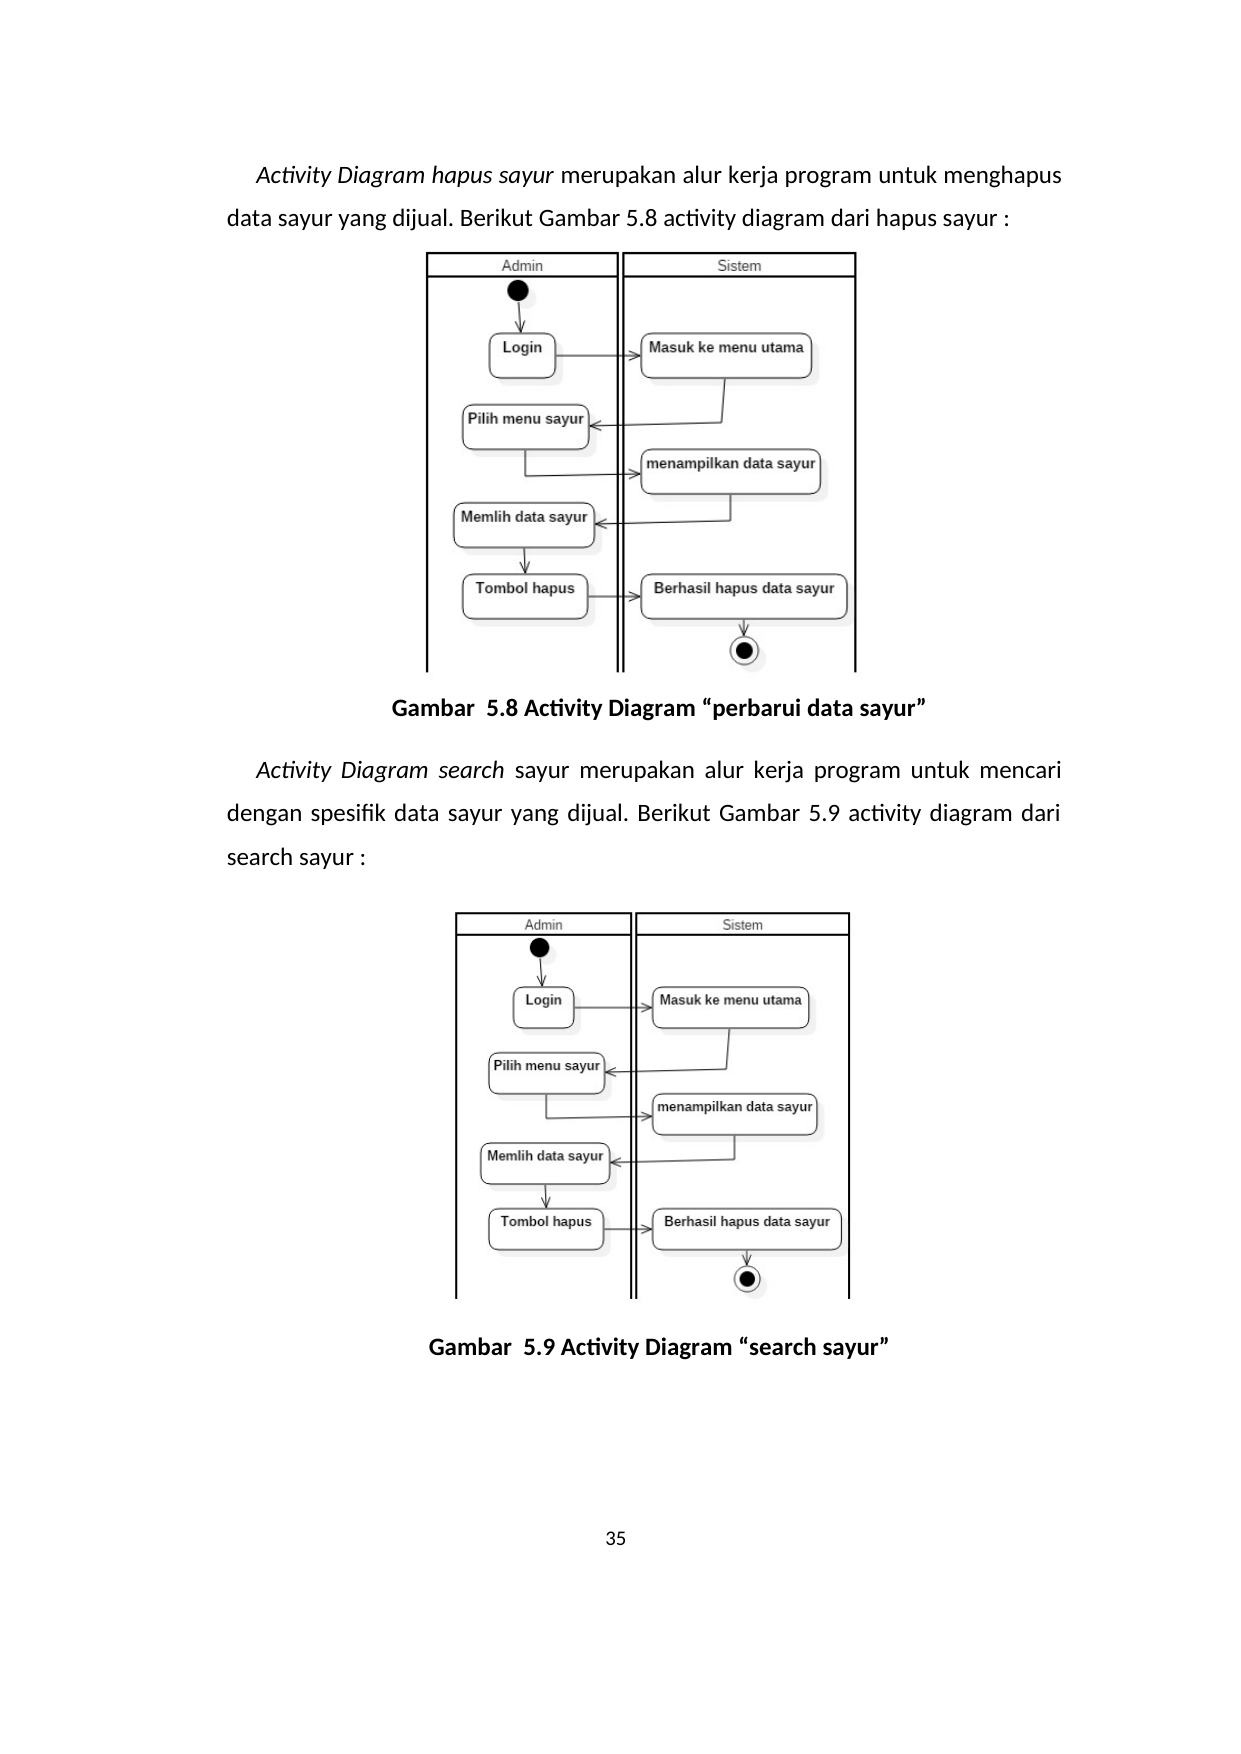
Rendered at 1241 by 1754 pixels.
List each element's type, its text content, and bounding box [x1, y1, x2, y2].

text Gambar 5.9 Activity Diagram “search sayur” [227, 1331, 1062, 1361]
picture [446, 903, 890, 1331]
text Gambar 5.8 Activity Diagram “perbarui data sayur” [227, 693, 1062, 723]
text Activity Diagram search sayur merupakan alur kerja program untuk mencari dengan spesifik data sayur yang dijual. Berikut Gambar 5.9 activity diagram dari search sayur : [227, 754, 1062, 871]
picture [416, 242, 900, 693]
text Activity Diagram hapus sayur merupakan alur kerja program untuk menghapus data sayur yang dijual. Berikut Gambar 5.8 activity diagram dari hapus sayur : [227, 159, 1062, 233]
